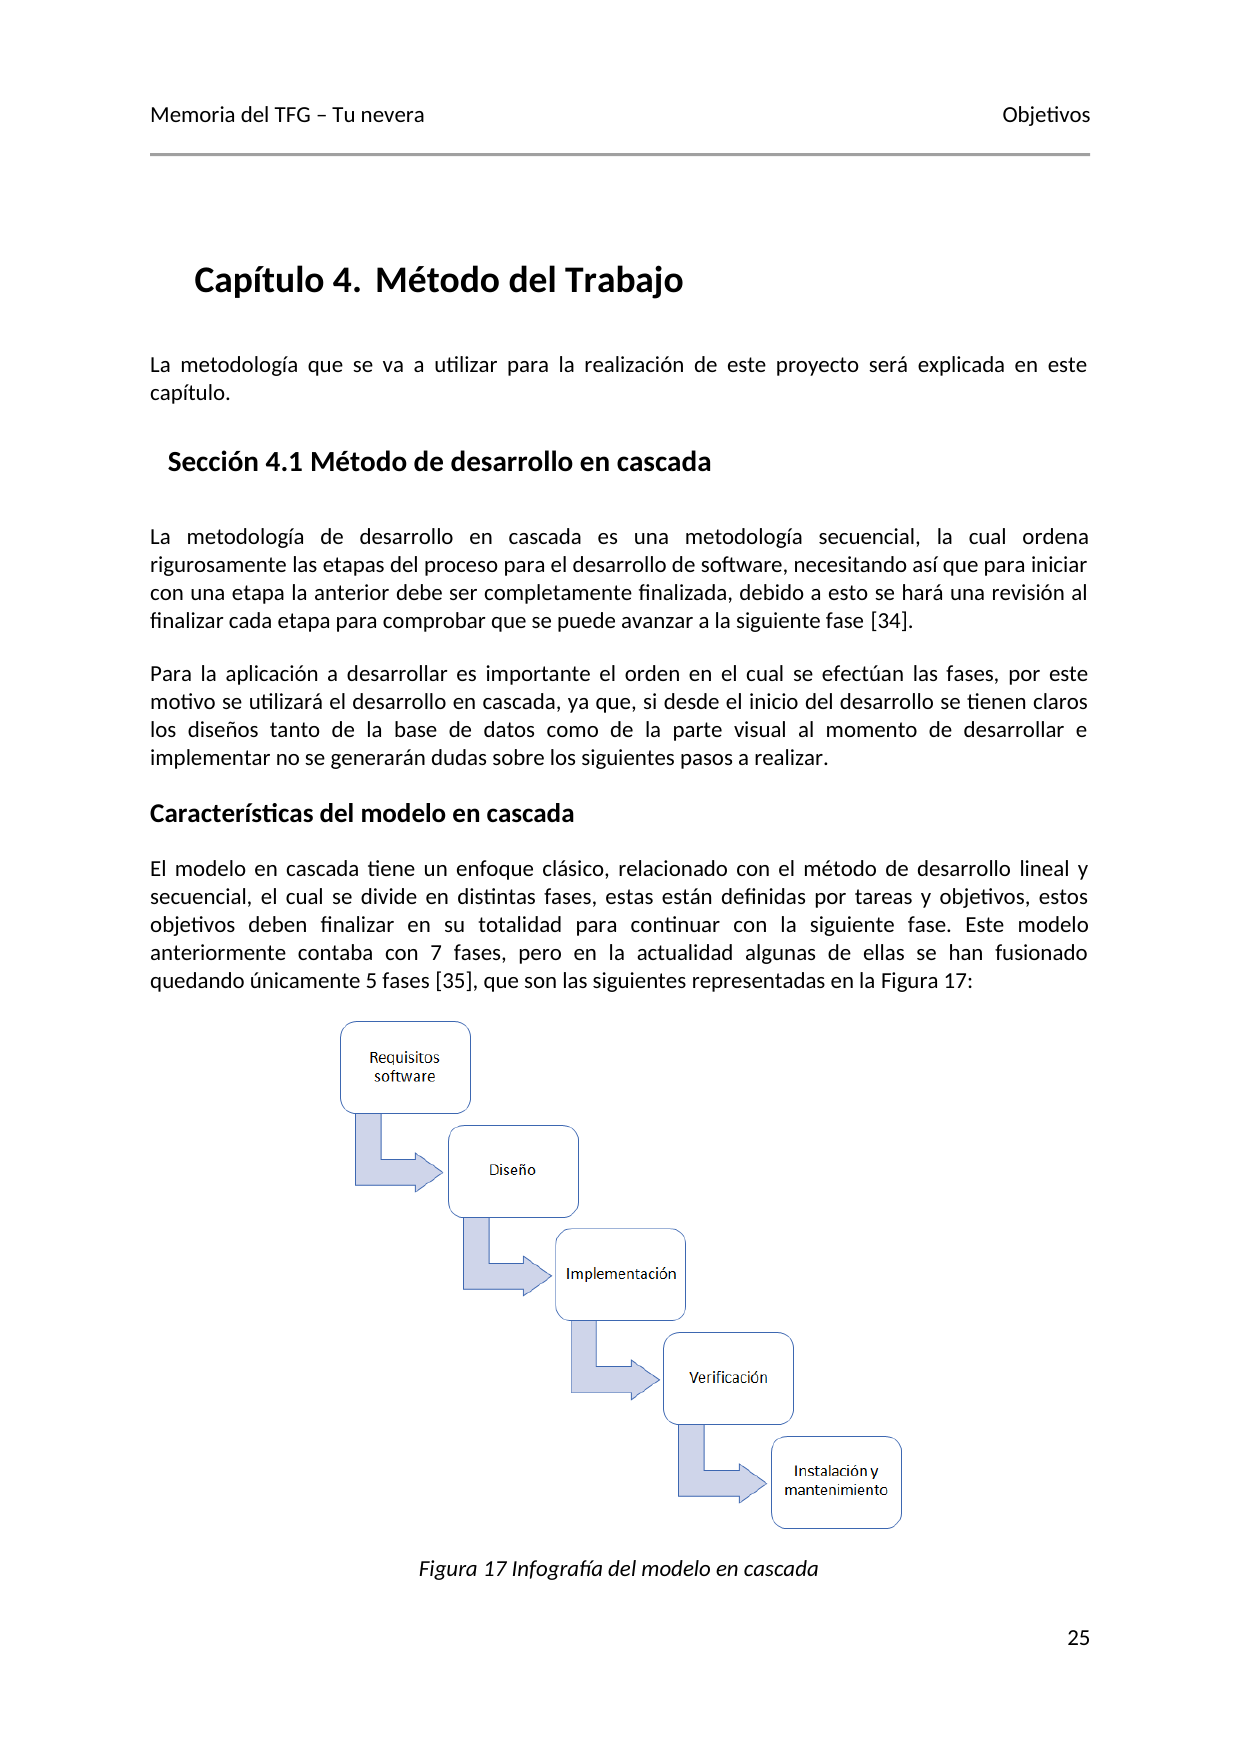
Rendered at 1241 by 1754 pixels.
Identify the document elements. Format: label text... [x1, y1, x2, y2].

text Características del modelo en cascada [150, 796, 1090, 829]
text La metodología de desarrollo en cascada es una metodología secuencial, la cual ordena rigurosamente las etapas del proceso para el desarrollo de software, necesitando así que para iniciar con una etapa la anterior debe ser completamente finalizada, debido a esto se hará una revisión al finalizar cada etapa para comprobar que se puede avanzar a la siguiente fase . [150, 522, 1090, 634]
text La metodología que se va a utilizar para la realización de este proyecto será explicada en este capítulo. [150, 350, 1090, 406]
text El modelo en cascada tiene un enfoque clásico, relacionado con el método de desarrollo lineal y secuencial, el cual se divide en distintas fases, estas están definidas por tareas y objetivos, estos objetivos deben finalizar en su totalidad para continuar con la siguiente fase. Este modelo anteriormente contaba con 7 fases, pero en la actualidad algunas de ellas se han fusionado quedando únicamente 5 fases , que son las siguientes representadas en la Figura 17: [150, 854, 1090, 994]
text Figura 17 Infografía del modelo en cascada [150, 1554, 1090, 1583]
picture [240, 1019, 1000, 1530]
subtitle Método de desarrollo en cascada [168, 443, 1090, 479]
text Para la aplicación a desarrollar es importante el orden en el cual se efectúan las fases, por este motivo se utilizará el desarrollo en cascada, ya que, si desde el inicio del desarrollo se tienen claros los diseños tanto de la base de datos como de la parte visual al momento de desarrollar e implementar no se generarán dudas sobre los siguientes pasos a realizar. [150, 659, 1090, 771]
subtitle Método del Trabajo [194, 256, 1090, 302]
